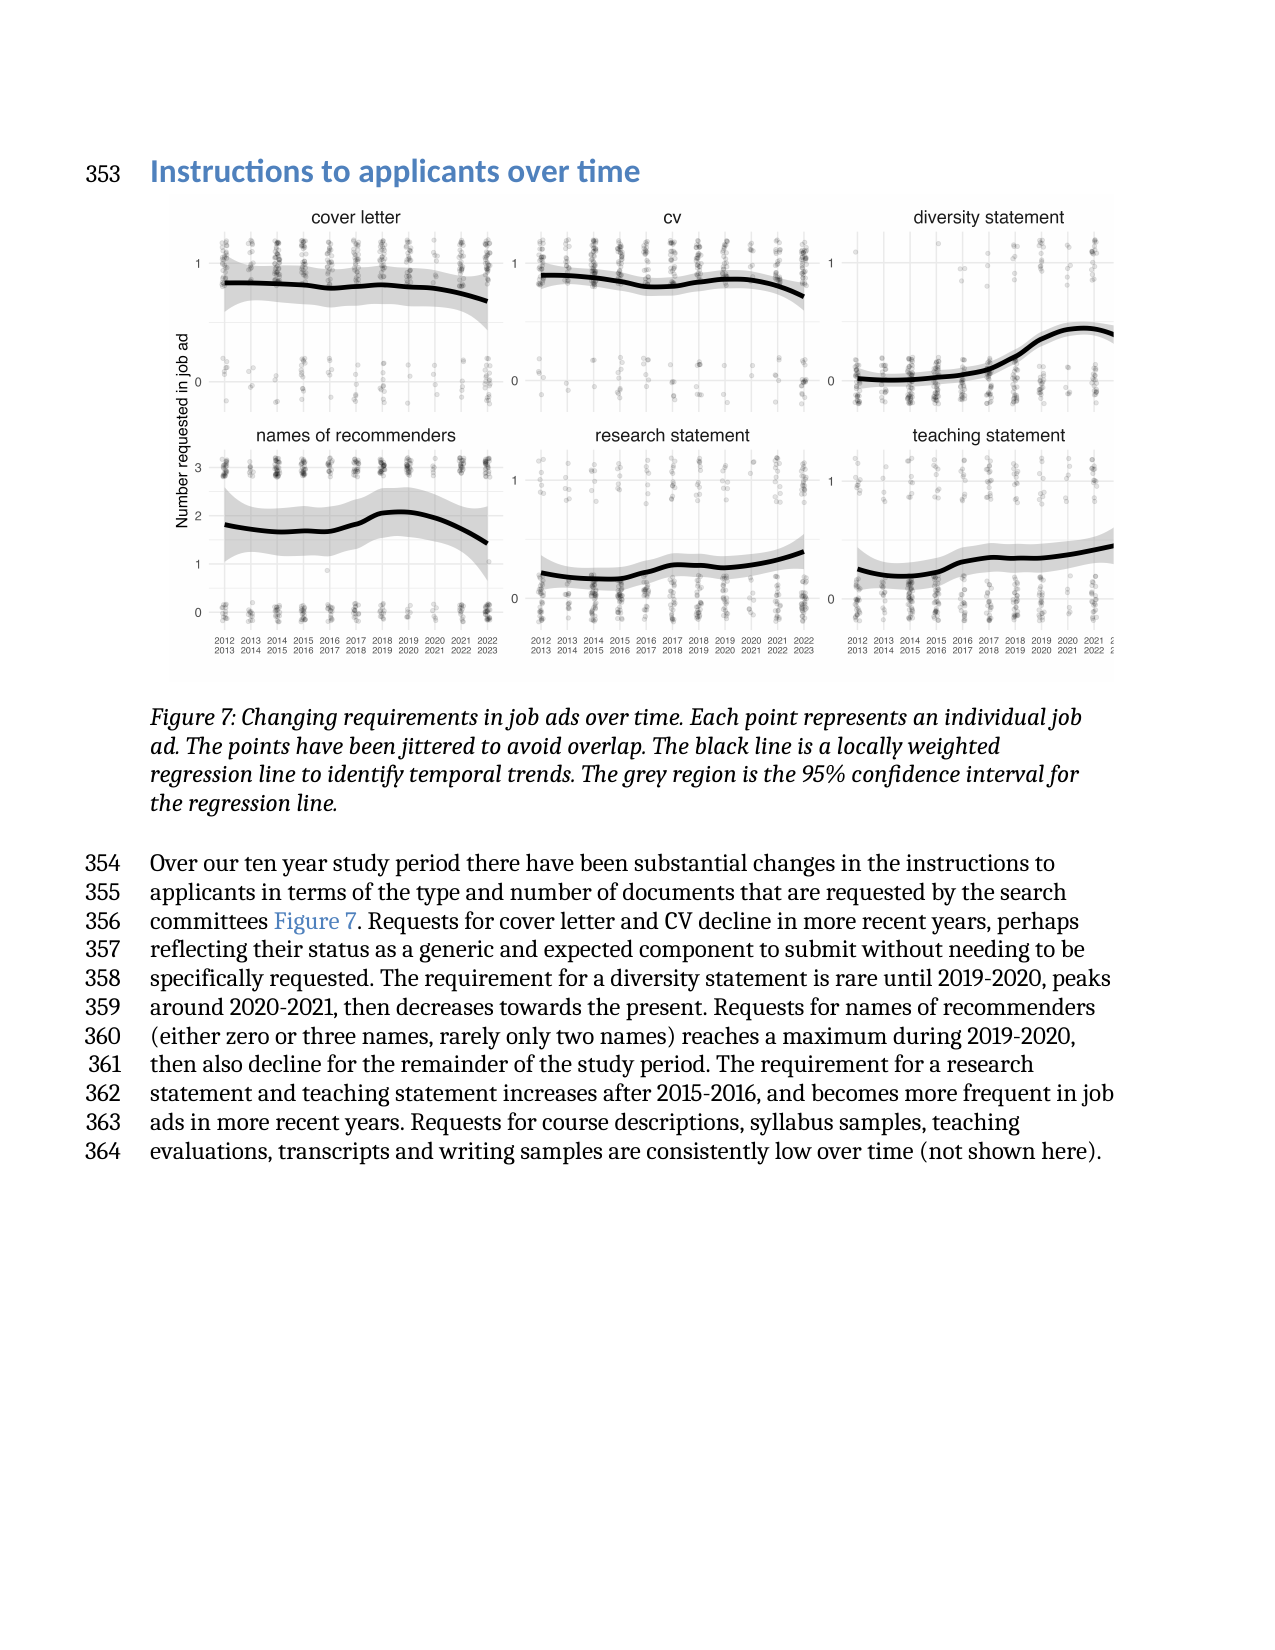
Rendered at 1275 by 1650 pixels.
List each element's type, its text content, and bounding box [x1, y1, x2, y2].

text Over our ten year study period there have been substantial changes in the instructions to applicants in terms of the type and number of documents that are requested by the search committees Figure 7. Requests for cover letter and CV decline in more recent years, perhaps reflecting their status as a generic and expected component to submit without needing to be specifically requested. The requirement for a diversity statement is rare until 2019-2020, peaks around 2020-2021, then decreases towards the present. Requests for names of recommenders (either zero or three names, rarely only two names) reaches a maximum during 2019-2020, then also decline for the remainder of the study period. The requirement for a research statement and teaching statement increases after 2015-2016, and becomes more frequent in job ads in more recent years. Requests for course descriptions, syllabus samples, teaching evaluations, transcripts and writing samples are consistently low over time (not shown here). [150, 849, 1125, 1165]
table_header Figure 7: Changing requirements in job ads over time. Each point represents an individual job ad. The points have been jittered to avoid overlap. The black line is a locally weighted regression line to identify temporal trends. The grey region is the 95% confidence interval for the regression line. [139, 191, 1114, 830]
subtitle Instructions to applicants over time [150, 150, 1125, 191]
picture [168, 194, 1114, 682]
